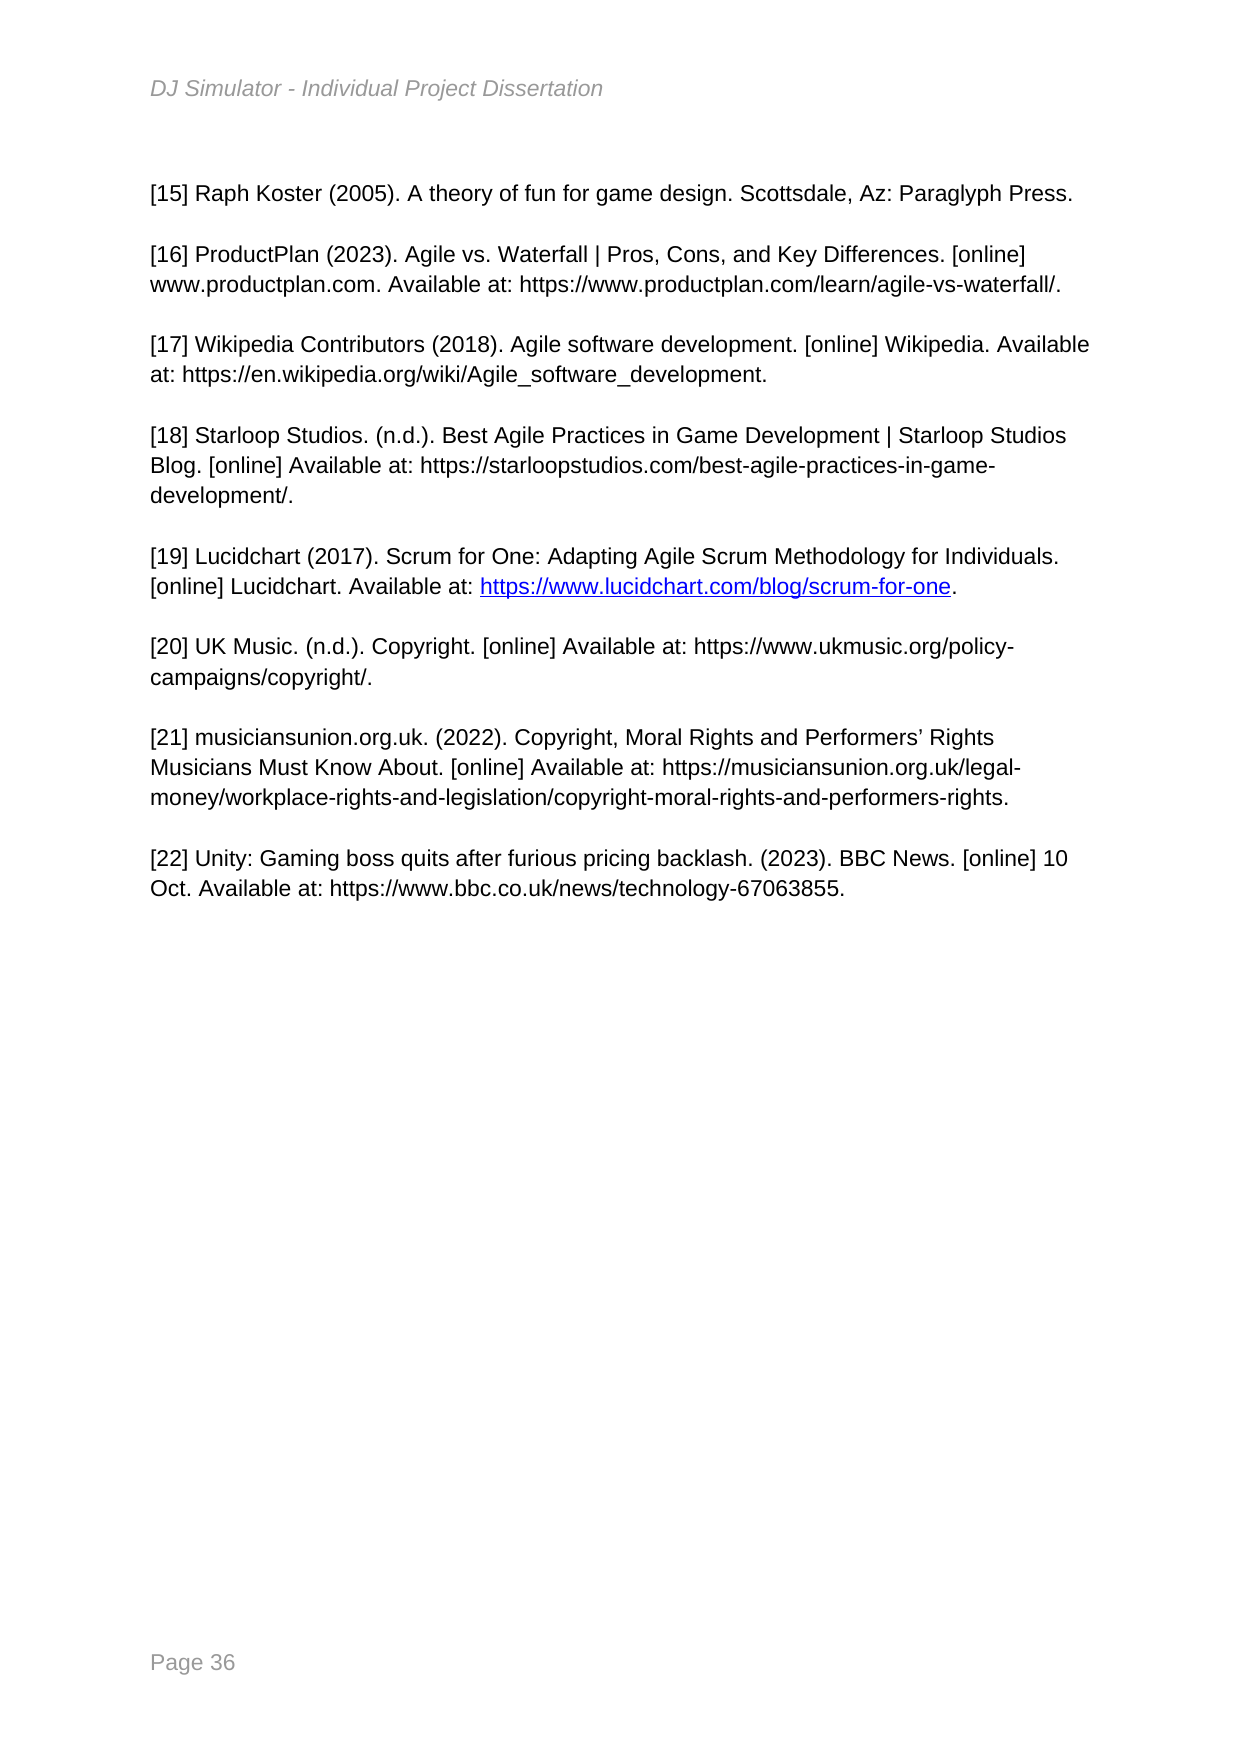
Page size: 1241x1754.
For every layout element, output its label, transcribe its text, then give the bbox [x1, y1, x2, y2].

text [20] UK Music. (n.d.). Copyright. [online] Available at: https://www.ukmusic.org/policy-campaigns/copyright/. [150, 633, 1090, 690]
text ‌[17] Wikipedia Contributors (2018). Agile software development. [online] Wikipedia. Available at: https://en.wikipedia.org/wiki/Agile_software_development. [150, 331, 1090, 388]
text ‌[21] musiciansunion.org.uk. (2022). Copyright, Moral Rights and Performers’ Rights Musicians Must Know About. [online] Available at: https://musiciansunion.org.uk/legal-money/workplace-rights-and-legislation/copyright-moral-rights-and-performers-rights. [150, 724, 1090, 811]
text [18] Starloop Studios. (n.d.). Best Agile Practices in Game Development | Starloop Studios Blog. [online] Available at: https://starloopstudios.com/best-agile-practices-in-game-development/. [150, 422, 1090, 509]
text ‌[16] ProductPlan (2023). Agile vs. Waterfall | Pros, Cons, and Key Differences. [online] www.productplan.com. Available at: https://www.productplan.com/learn/agile-vs-waterfall/. [150, 241, 1090, 297]
text [15] Raph Koster (2005). A theory of fun for game design. Scottsdale, Az: Paraglyph Press. [150, 180, 1090, 207]
text ‌[19] Lucidchart (2017). Scrum for One: Adapting Agile Scrum Methodology for Individuals. [online] Lucidchart. Available at: https://www.lucidchart.com/blog/scrum-for-one. [150, 543, 1090, 599]
text ‌[22] Unity: Gaming boss quits after furious pricing backlash. (2023). BBC News. [online] 10 Oct. Available at: https://www.bbc.co.uk/news/technology-67063855. [150, 845, 1090, 901]
